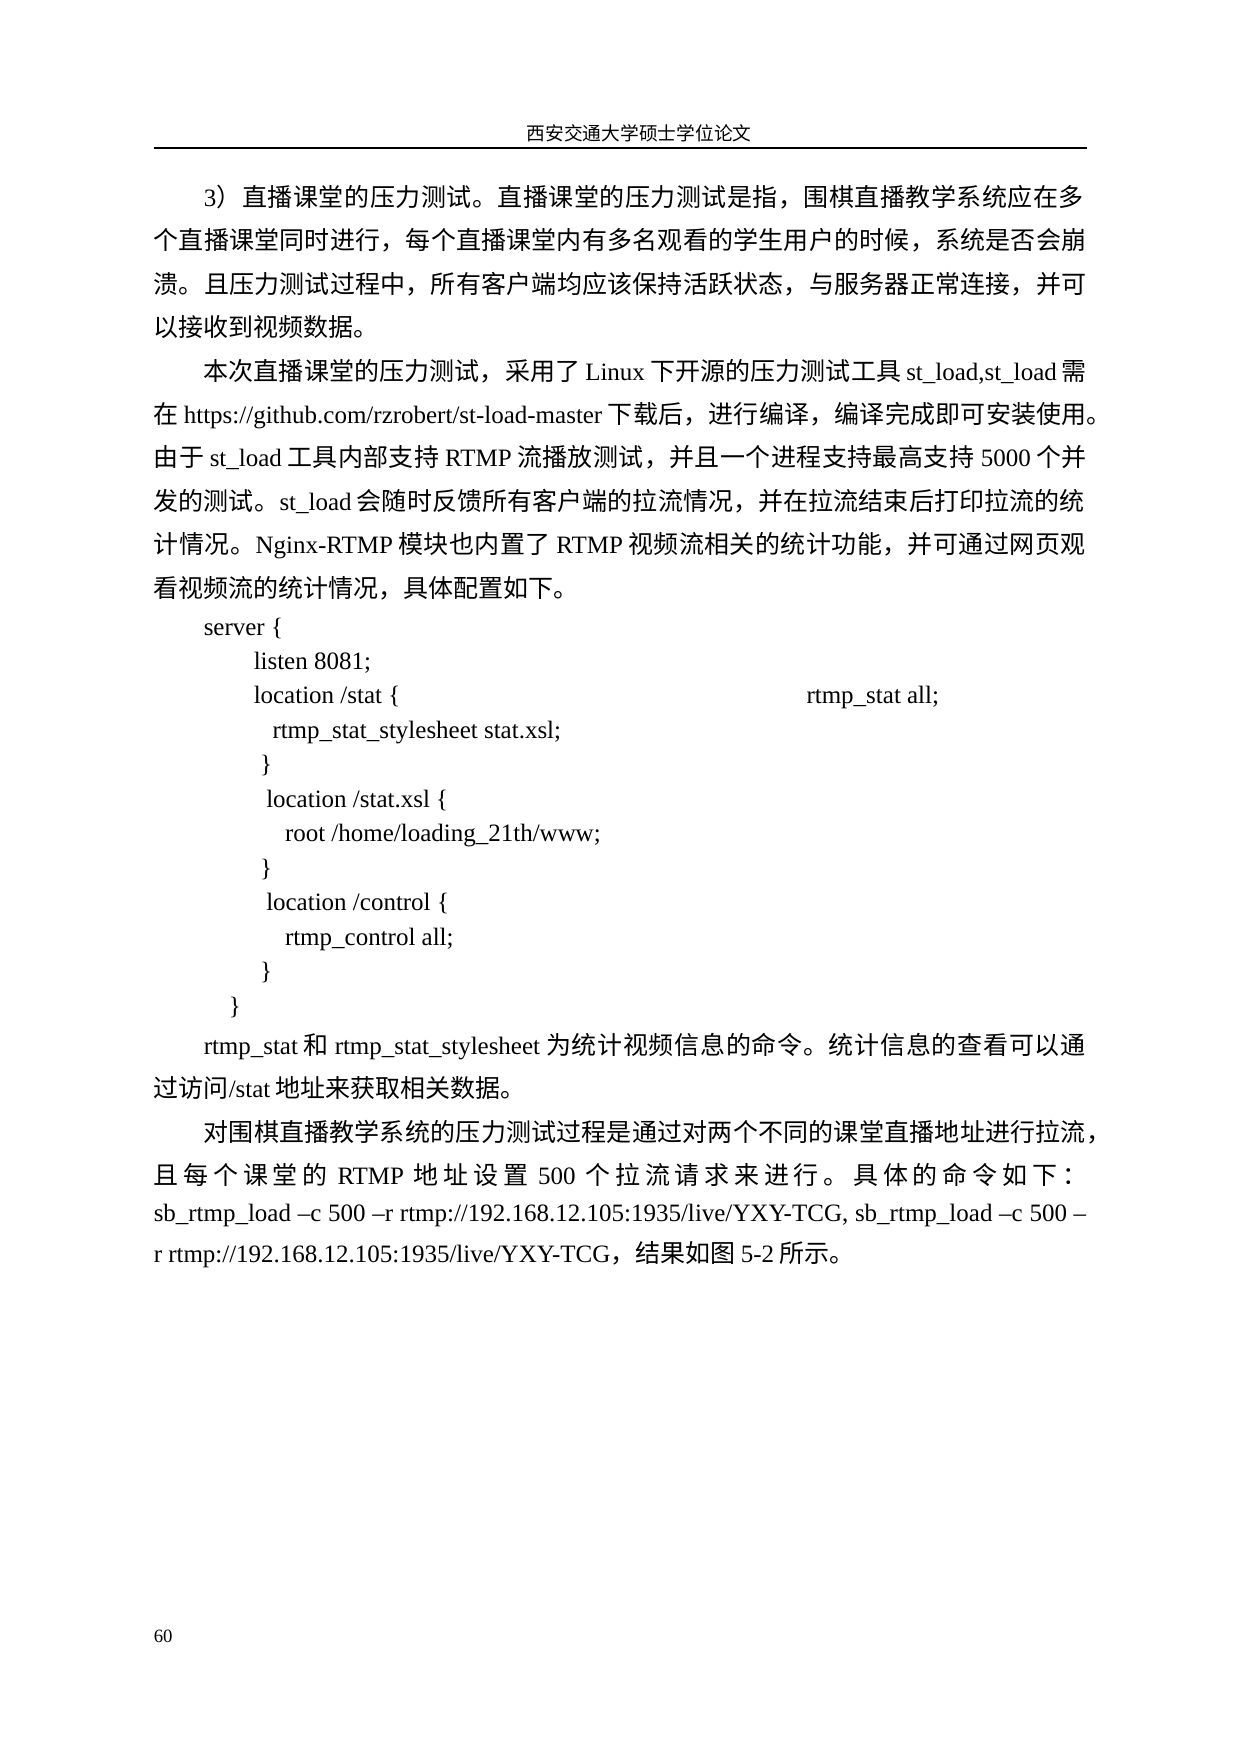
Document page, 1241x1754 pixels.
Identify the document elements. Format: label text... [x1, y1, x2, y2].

text root /home/loading_21th/www; [153, 818, 1087, 847]
text 3）直播课堂的压力测试。直播课堂的压力测试是指，围棋直播教学系统应在多个直播课堂同时进行，每个直播课堂内有多名观看的学生用户的时候，系统是否会崩溃。且压力测试过程中，所有客户端均应该保持活跃状态，与服务器正常连接，并可以接收到视频数据。 [153, 177, 1087, 344]
text } [153, 991, 1087, 1019]
text } [153, 956, 1087, 985]
text location /stat { rtmp_stat all; [153, 681, 1087, 709]
text rtmp_stat_stylesheet stat.xsl; [153, 715, 1087, 744]
text location /control { [153, 887, 1087, 916]
text } [153, 853, 1087, 882]
text server { [153, 612, 1087, 640]
text rtmp_control all; [153, 922, 1087, 951]
text rtmp_stat和rtmp_stat_stylesheet为统计视频信息的命令。统计信息的查看可以通过访问/stat地址来获取相关数据。 [153, 1025, 1087, 1105]
text location /stat.xsl { [153, 784, 1087, 813]
text } [153, 749, 1087, 778]
text 本次直播课堂的压力测试，采用了Linux下开源的压力测试工具st_load,st_load需在https://github.com/rzrobert/st-load-master下载后，进行编译，编译完成即可安装使用。由于st_load工具内部支持RTMP流播放测试，并且一个进程支持最高支持5000个并发的测试。st_load会随时反馈所有客户端的拉流情况，并在拉流结束后打印拉流的统计情况。Nginx-RTMP模块也内置了RTMP视频流相关的统计功能，并可通过网页观看视频流的统计情况，具体配置如下。 [153, 351, 1087, 604]
text 对围棋直播教学系统的压力测试过程是通过对两个不同的课堂直播地址进行拉流，且每个课堂的RTMP地址设置500个拉流请求来进行。具体的命令如下： sb_rtmp_load –c 500 –r rtmp://192.168.12.105:1935/live/YXY-TCG, sb_rtmp_load –c 500 –r rtmp://192.168.12.105:1935/live/YXY-TCG，结果如图5-2所示。 [153, 1112, 1087, 1270]
text listen 8081; [153, 646, 1087, 675]
